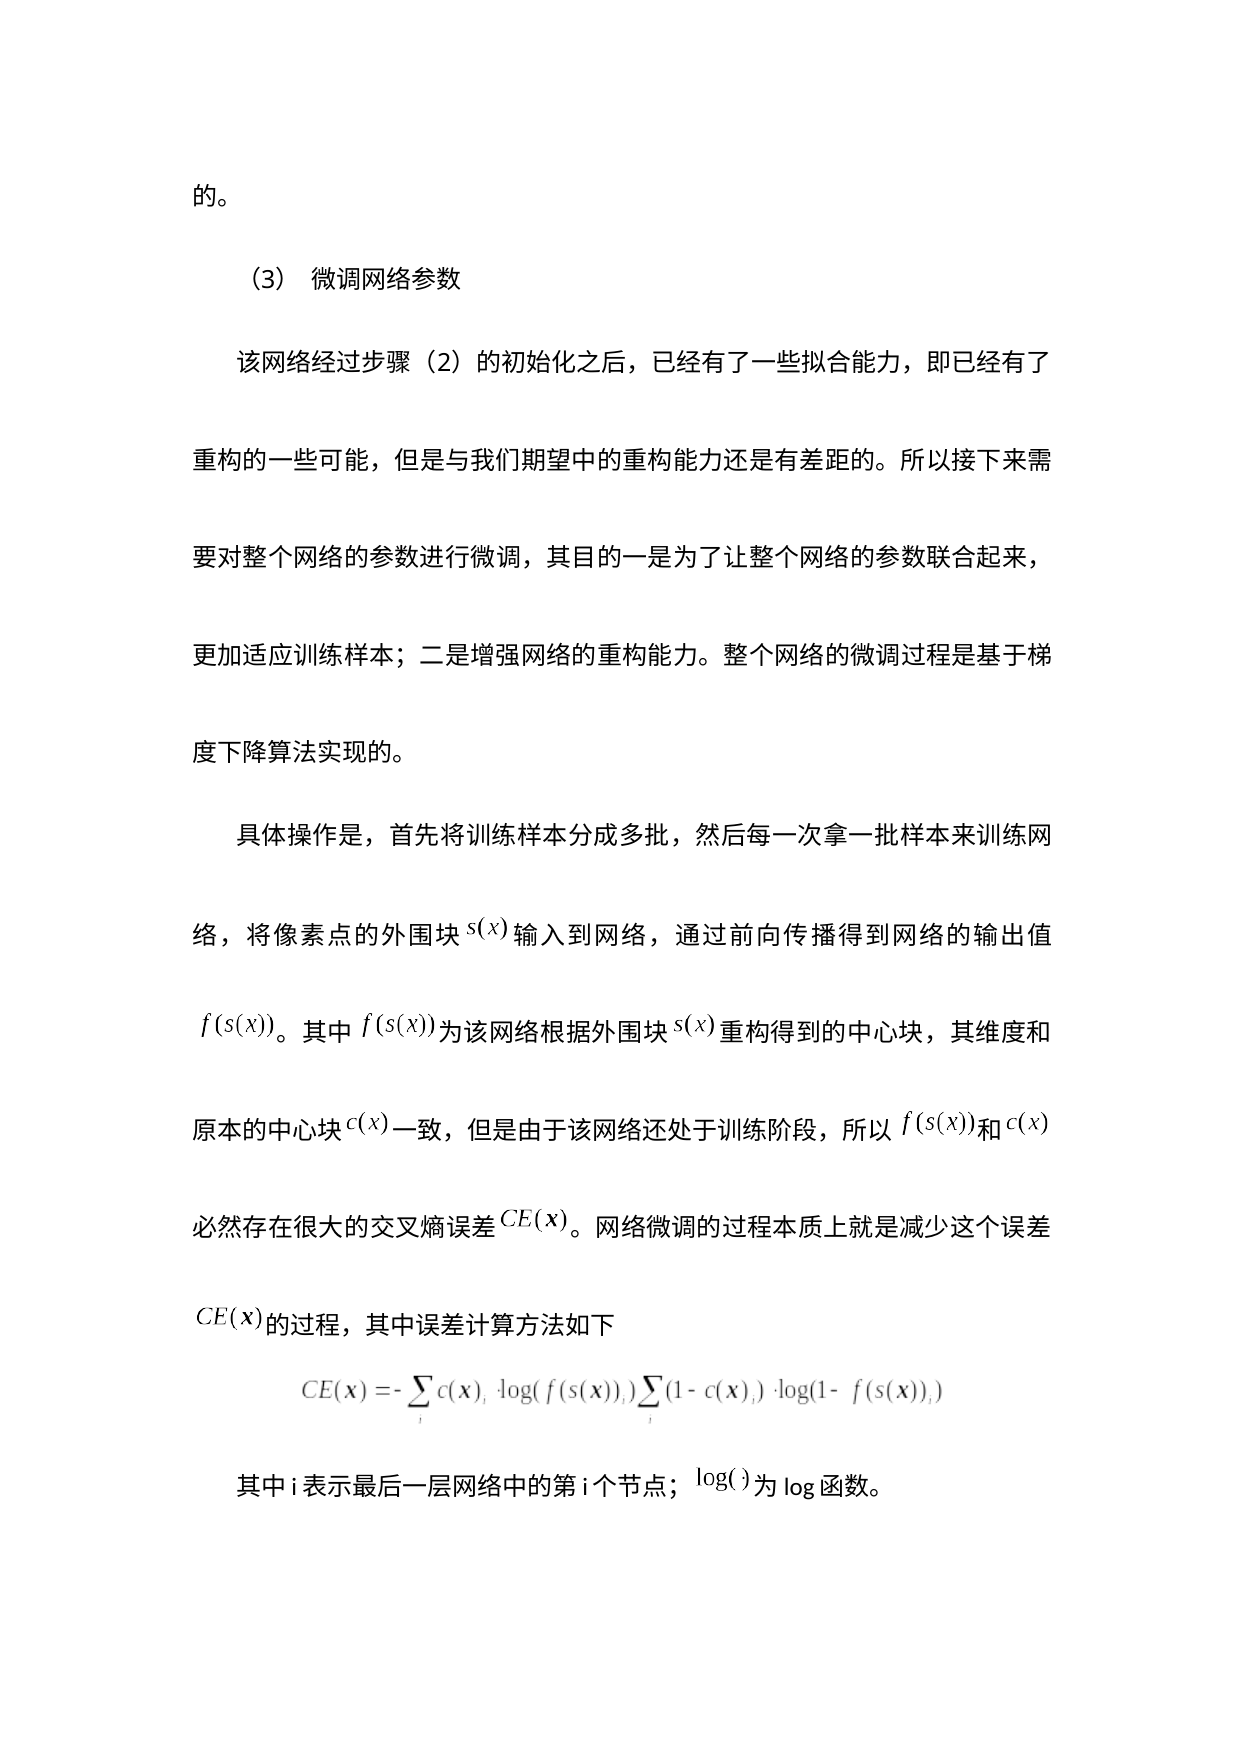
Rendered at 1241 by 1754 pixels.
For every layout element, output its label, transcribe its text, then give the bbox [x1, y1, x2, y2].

list 微调网络参数 [236, 245, 1053, 310]
text 具体操作是，首先将训练样本分成多批，然后每一次拿一批样本来训练网络，将像素点的外围块输入到网络，通过前向传播得到网络的输出值。其中为该网络根据外围块重构得到的中心块，其维度和原本的中心块一致，但是由于该网络还处于训练阶段，所以和必然存在很大的交叉熵误差。网络微调的过程本质上就是减少这个误差的过程，其中误差计算方法如下 [192, 801, 1053, 1354]
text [192, 162, 1053, 227]
text 其中i表示最后一层网络中的第i个节点；为log函数。 [192, 1450, 1053, 1515]
text 该网络经过步骤（2）的初始化之后，已经有了一些拟合能力，即已经有了重构的一些可能，但是与我们期望中的重构能力还是有差距的。所以接下来需要对整个网络的参数进行微调，其目的一是为了让整个网络的参数联合起来，更加适应训练样本；二是增强网络的重构能力。整个网络的微调过程是基于梯度下降算法实现的。 [192, 328, 1053, 783]
